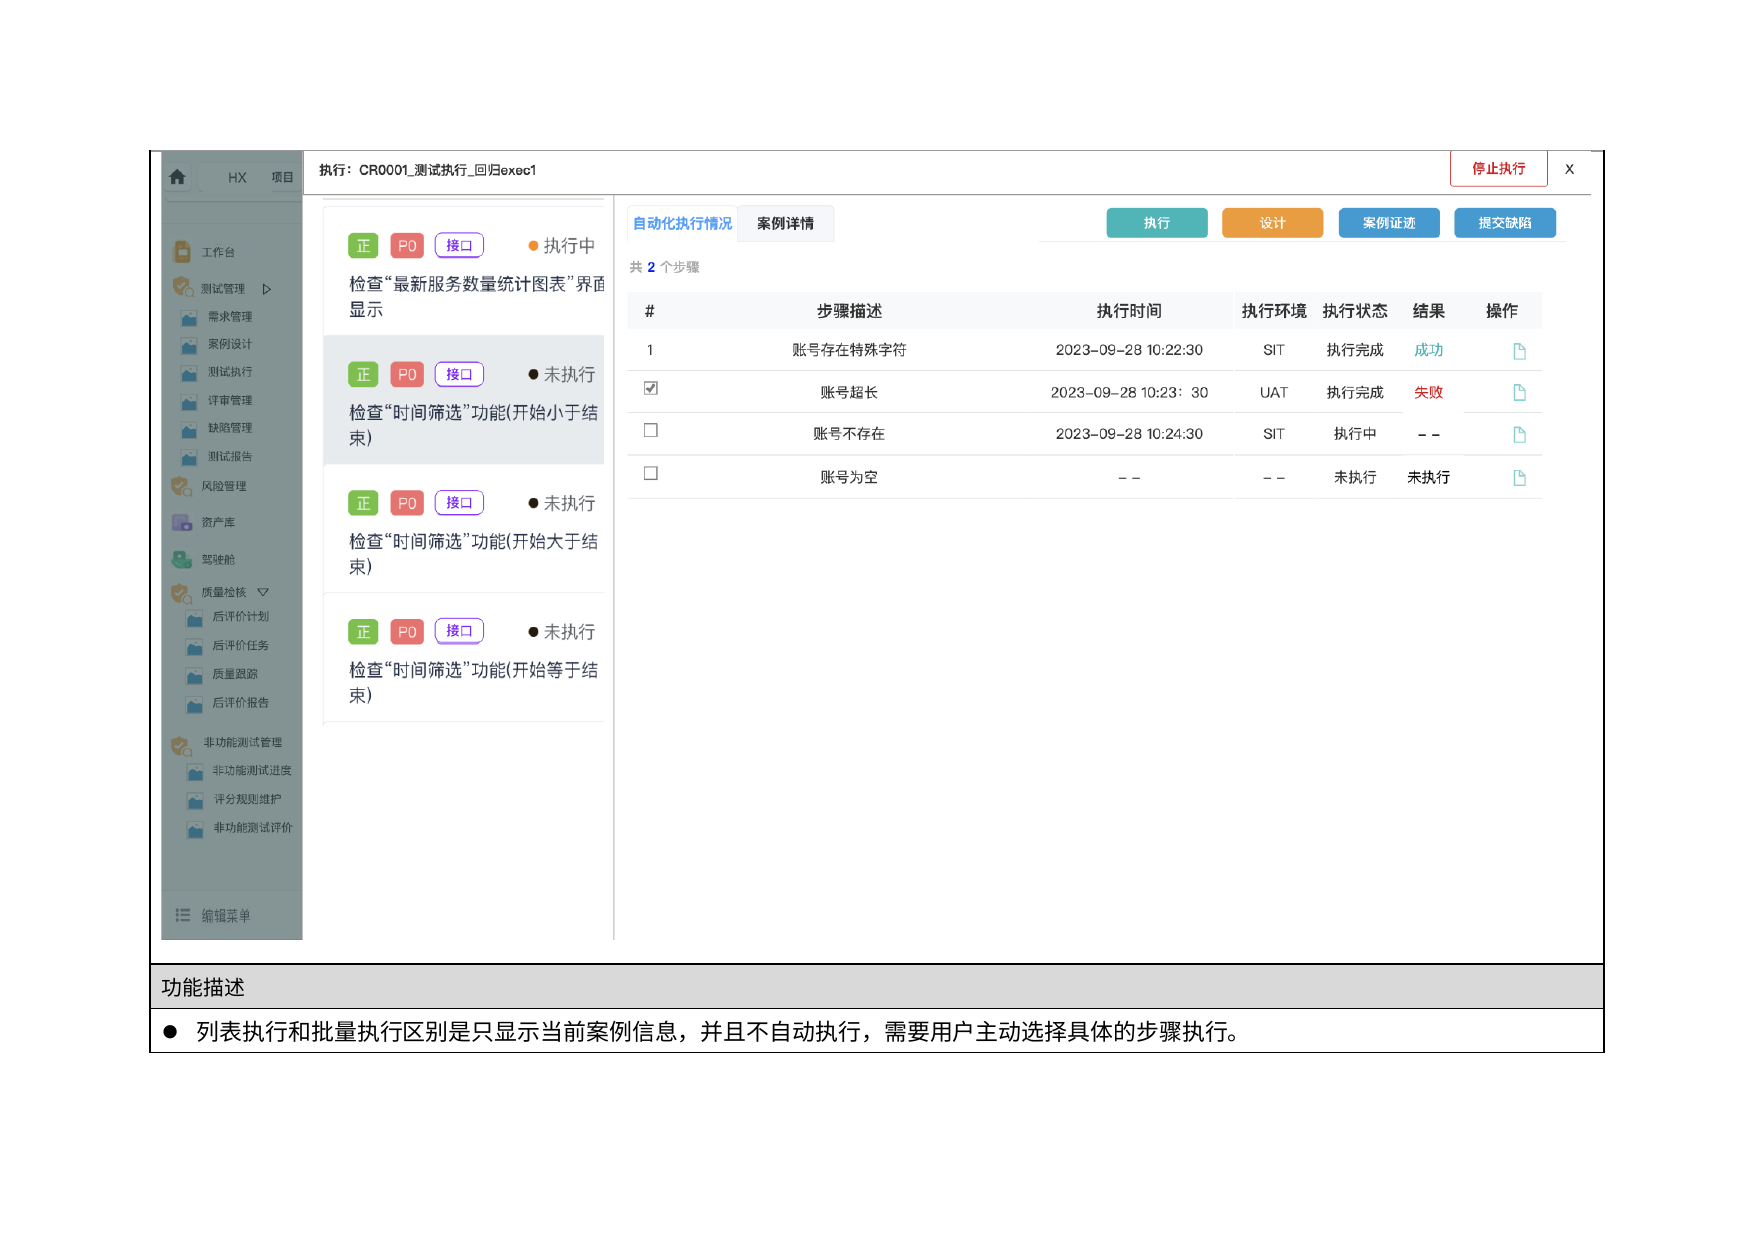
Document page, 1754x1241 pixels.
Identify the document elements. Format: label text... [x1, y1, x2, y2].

table_cell 功能描述 [151, 965, 1603, 1008]
picture [161, 151, 1591, 940]
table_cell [151, 1009, 1603, 1052]
table_cell [151, 152, 1603, 963]
